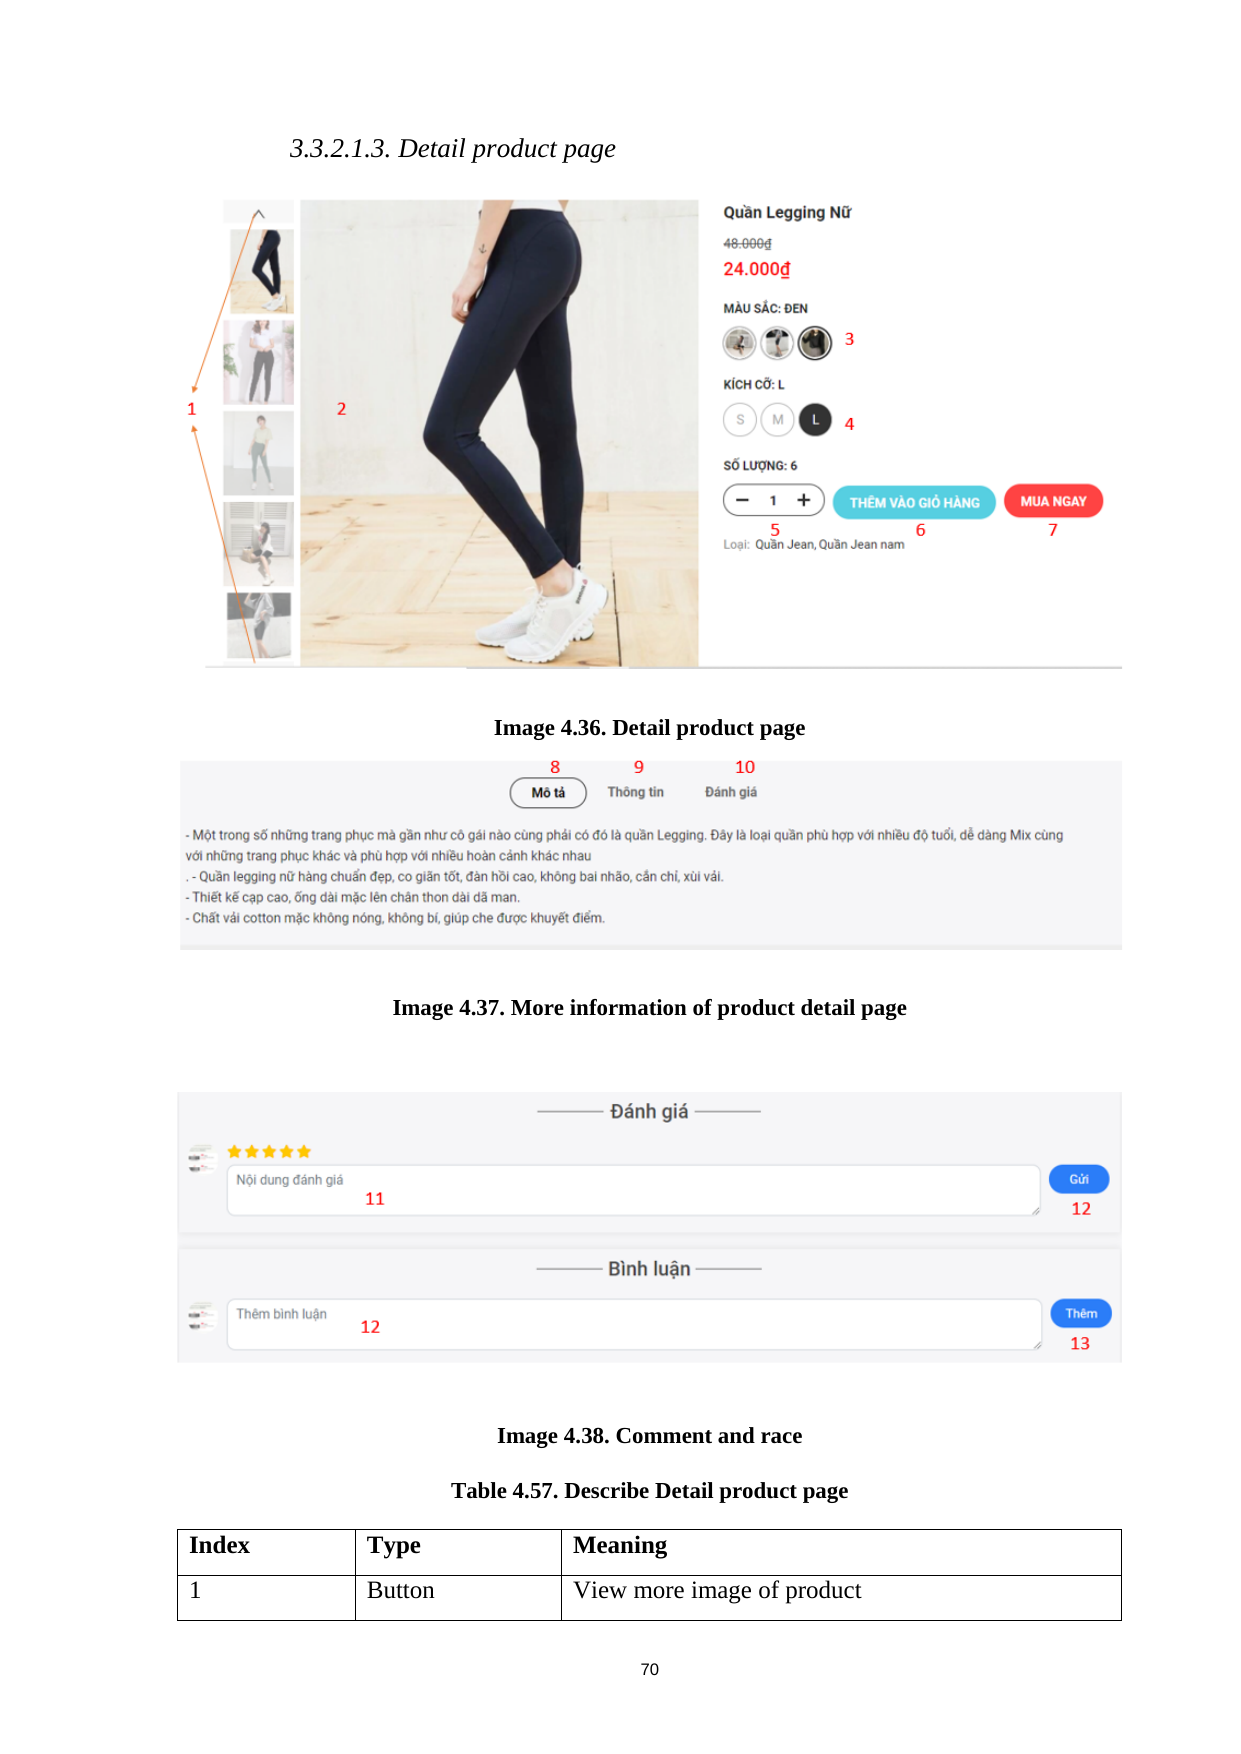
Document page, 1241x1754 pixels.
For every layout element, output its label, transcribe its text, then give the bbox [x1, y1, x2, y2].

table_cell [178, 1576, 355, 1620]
picture [177, 179, 1123, 669]
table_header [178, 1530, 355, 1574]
subtitle Detail product page [290, 132, 1122, 164]
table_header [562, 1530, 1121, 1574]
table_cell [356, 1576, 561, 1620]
picture [177, 752, 1123, 950]
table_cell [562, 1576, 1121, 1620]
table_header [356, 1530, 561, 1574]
picture [177, 1092, 1123, 1377]
